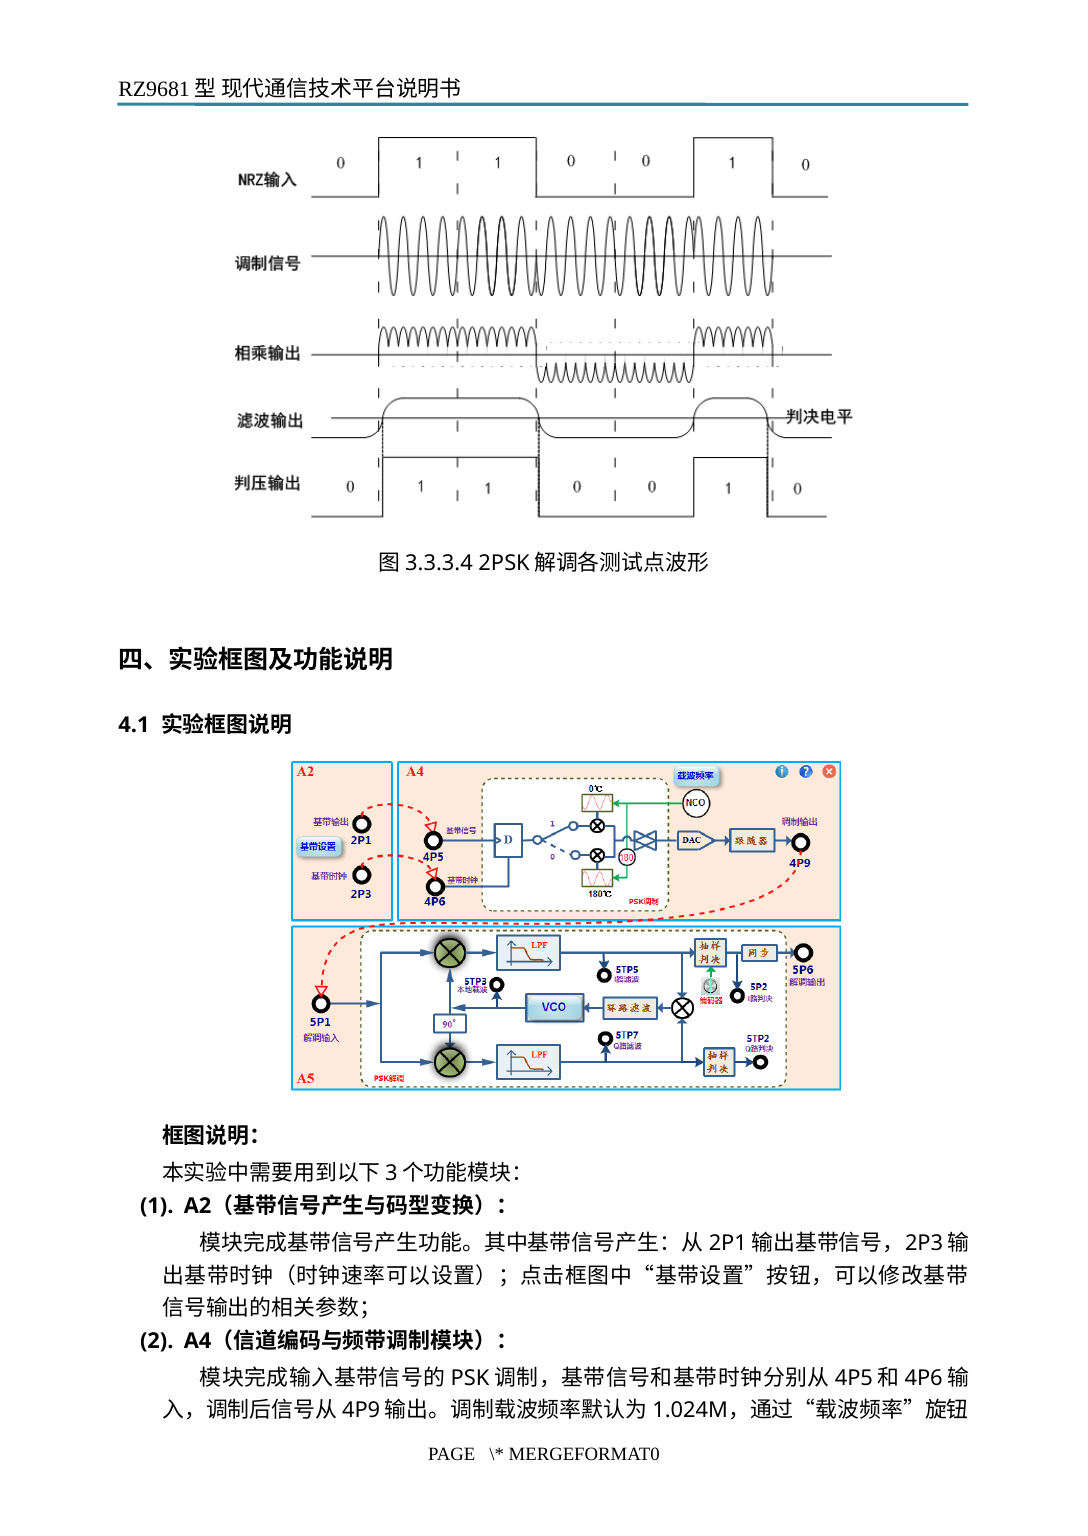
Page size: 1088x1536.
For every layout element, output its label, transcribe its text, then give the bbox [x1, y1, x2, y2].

text 本实验中需要用到以下3个功能模块： [118, 1150, 969, 1188]
picture [290, 760, 842, 1088]
text 4.1 实验框图说明 [118, 707, 969, 739]
text 四、实验框图及功能说明 [118, 625, 969, 690]
text 框图说明： [162, 1118, 969, 1150]
text 模块完成基带信号产生功能。其中基带信号产生：从2P1输出基带信号，2P3输出基带时钟（时钟速率可以设置）；点击框图中“基带设置”按钮，可以修改基带信号输出的相关参数； [162, 1225, 969, 1322]
list A2（基带信号产生与码型变换）： [140, 1188, 969, 1220]
list A4（信道编码与频带调制模块）： [140, 1322, 969, 1355]
list 图3.3.3.4 2PSK解调各测试点波形 [118, 544, 969, 577]
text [162, 1359, 969, 1424]
picture [234, 137, 854, 525]
